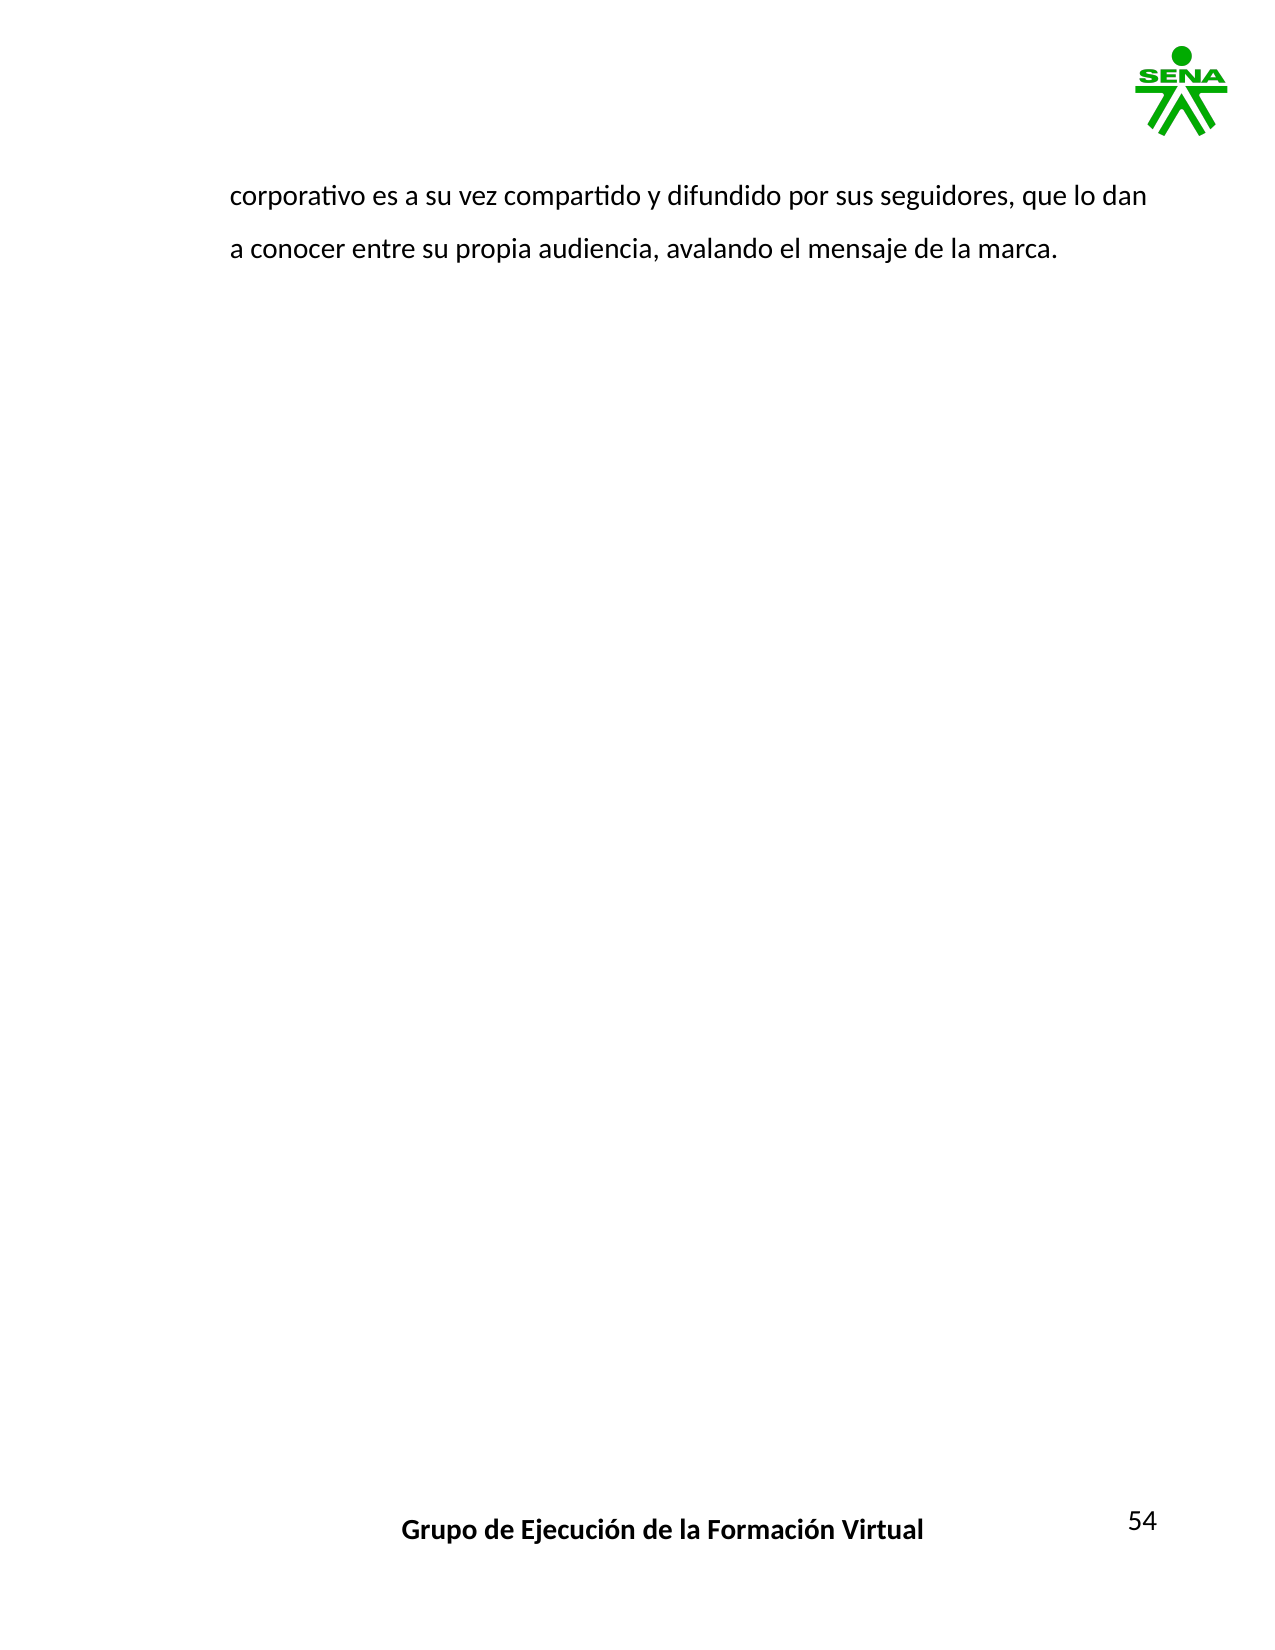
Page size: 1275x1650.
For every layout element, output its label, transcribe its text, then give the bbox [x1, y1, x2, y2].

picture [1135, 46, 1228, 136]
